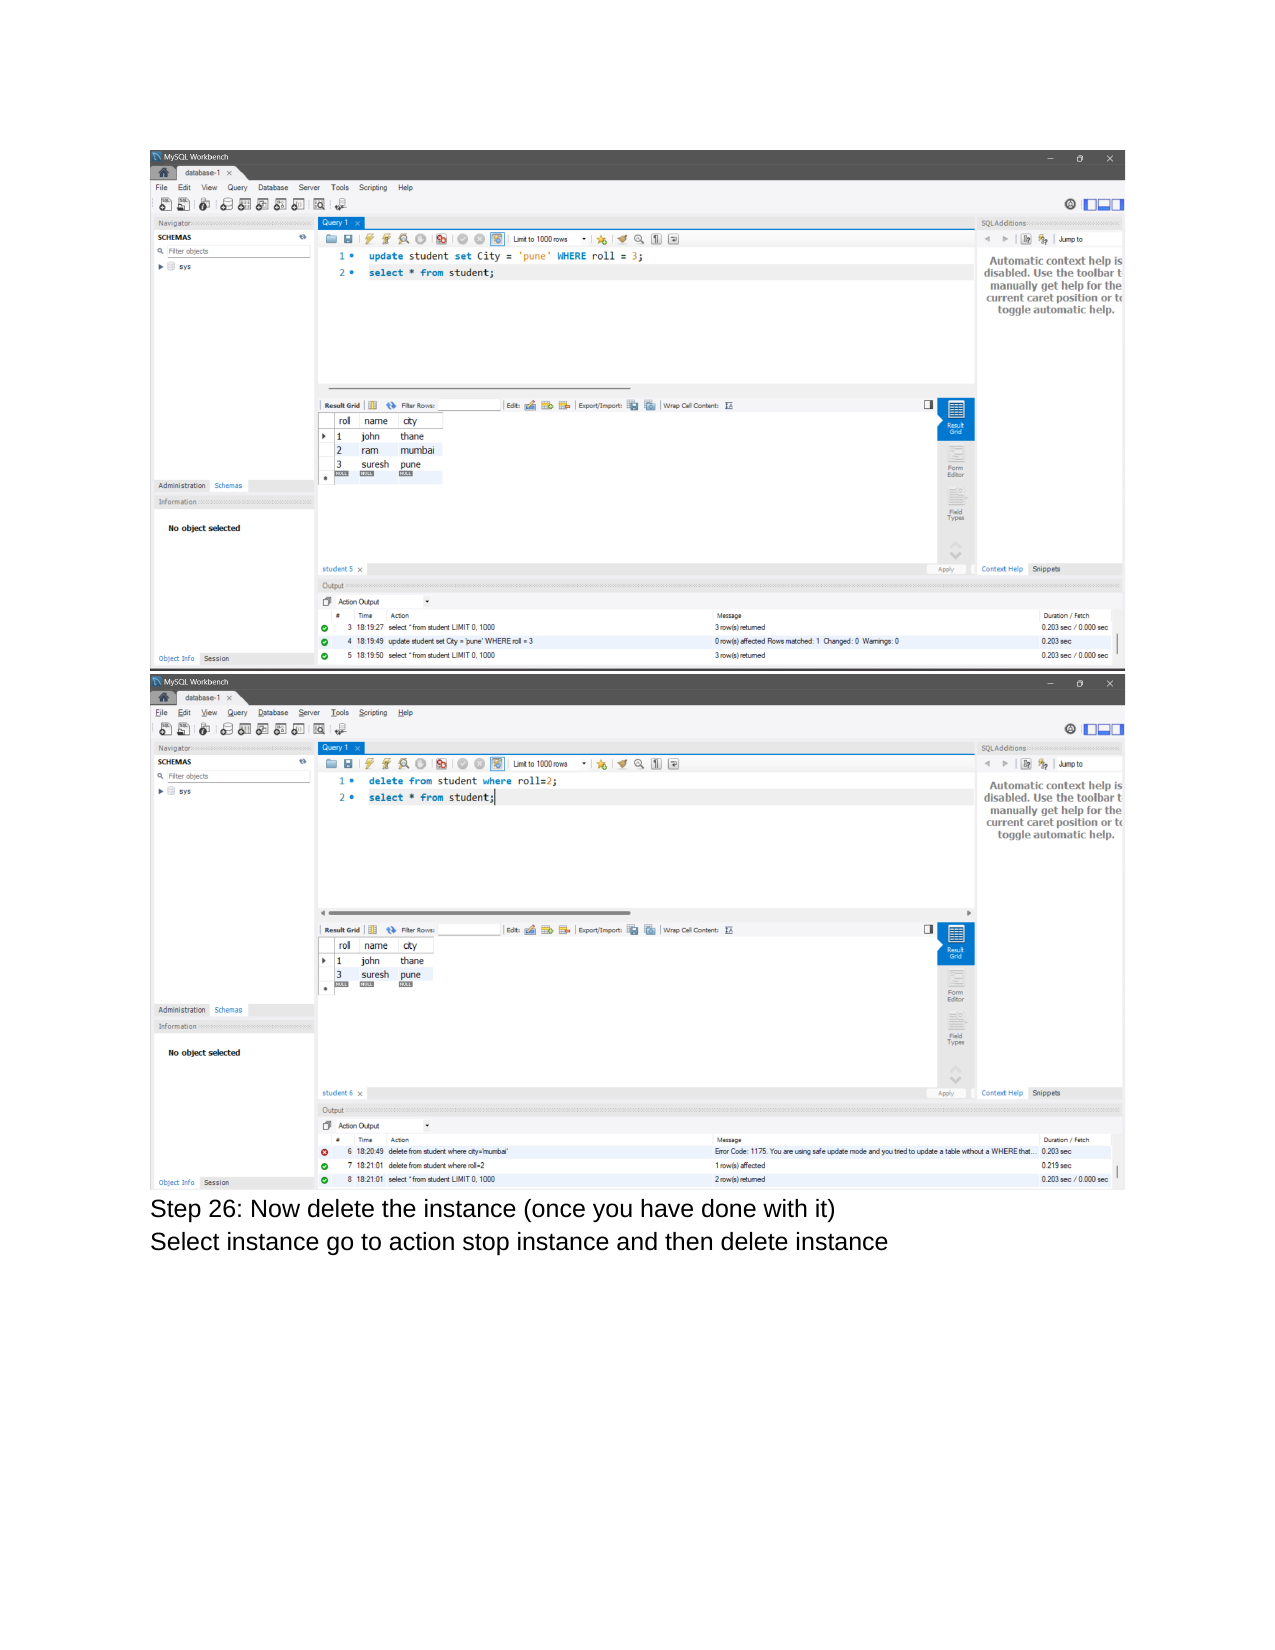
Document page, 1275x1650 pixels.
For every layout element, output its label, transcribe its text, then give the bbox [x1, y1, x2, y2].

text Step 26: Now delete the instance (once you have done with it) [150, 1194, 1125, 1222]
text Select instance go to action stop instance and then delete instance [150, 1227, 1125, 1256]
picture [150, 150, 1125, 671]
picture [150, 674, 1125, 1190]
